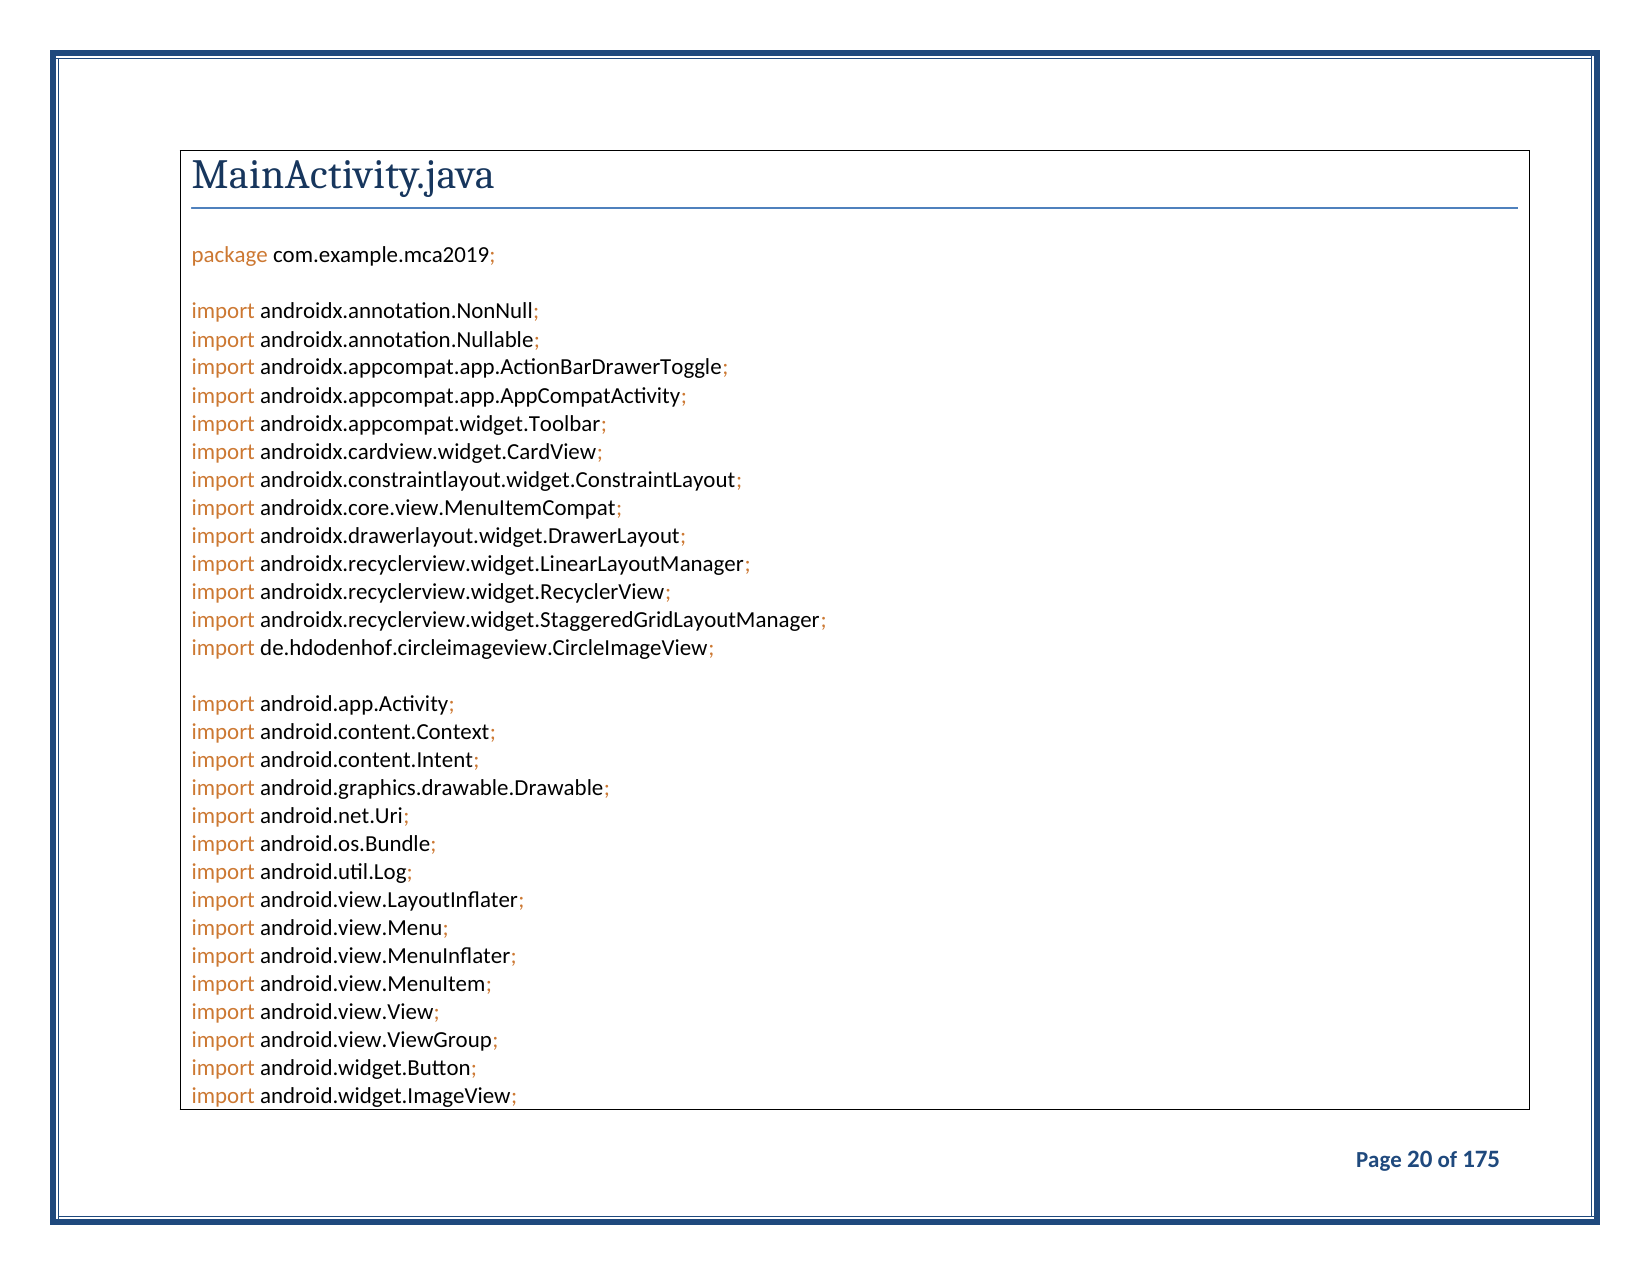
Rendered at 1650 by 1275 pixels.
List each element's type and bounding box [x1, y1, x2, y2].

table_header [181, 151, 1529, 1109]
